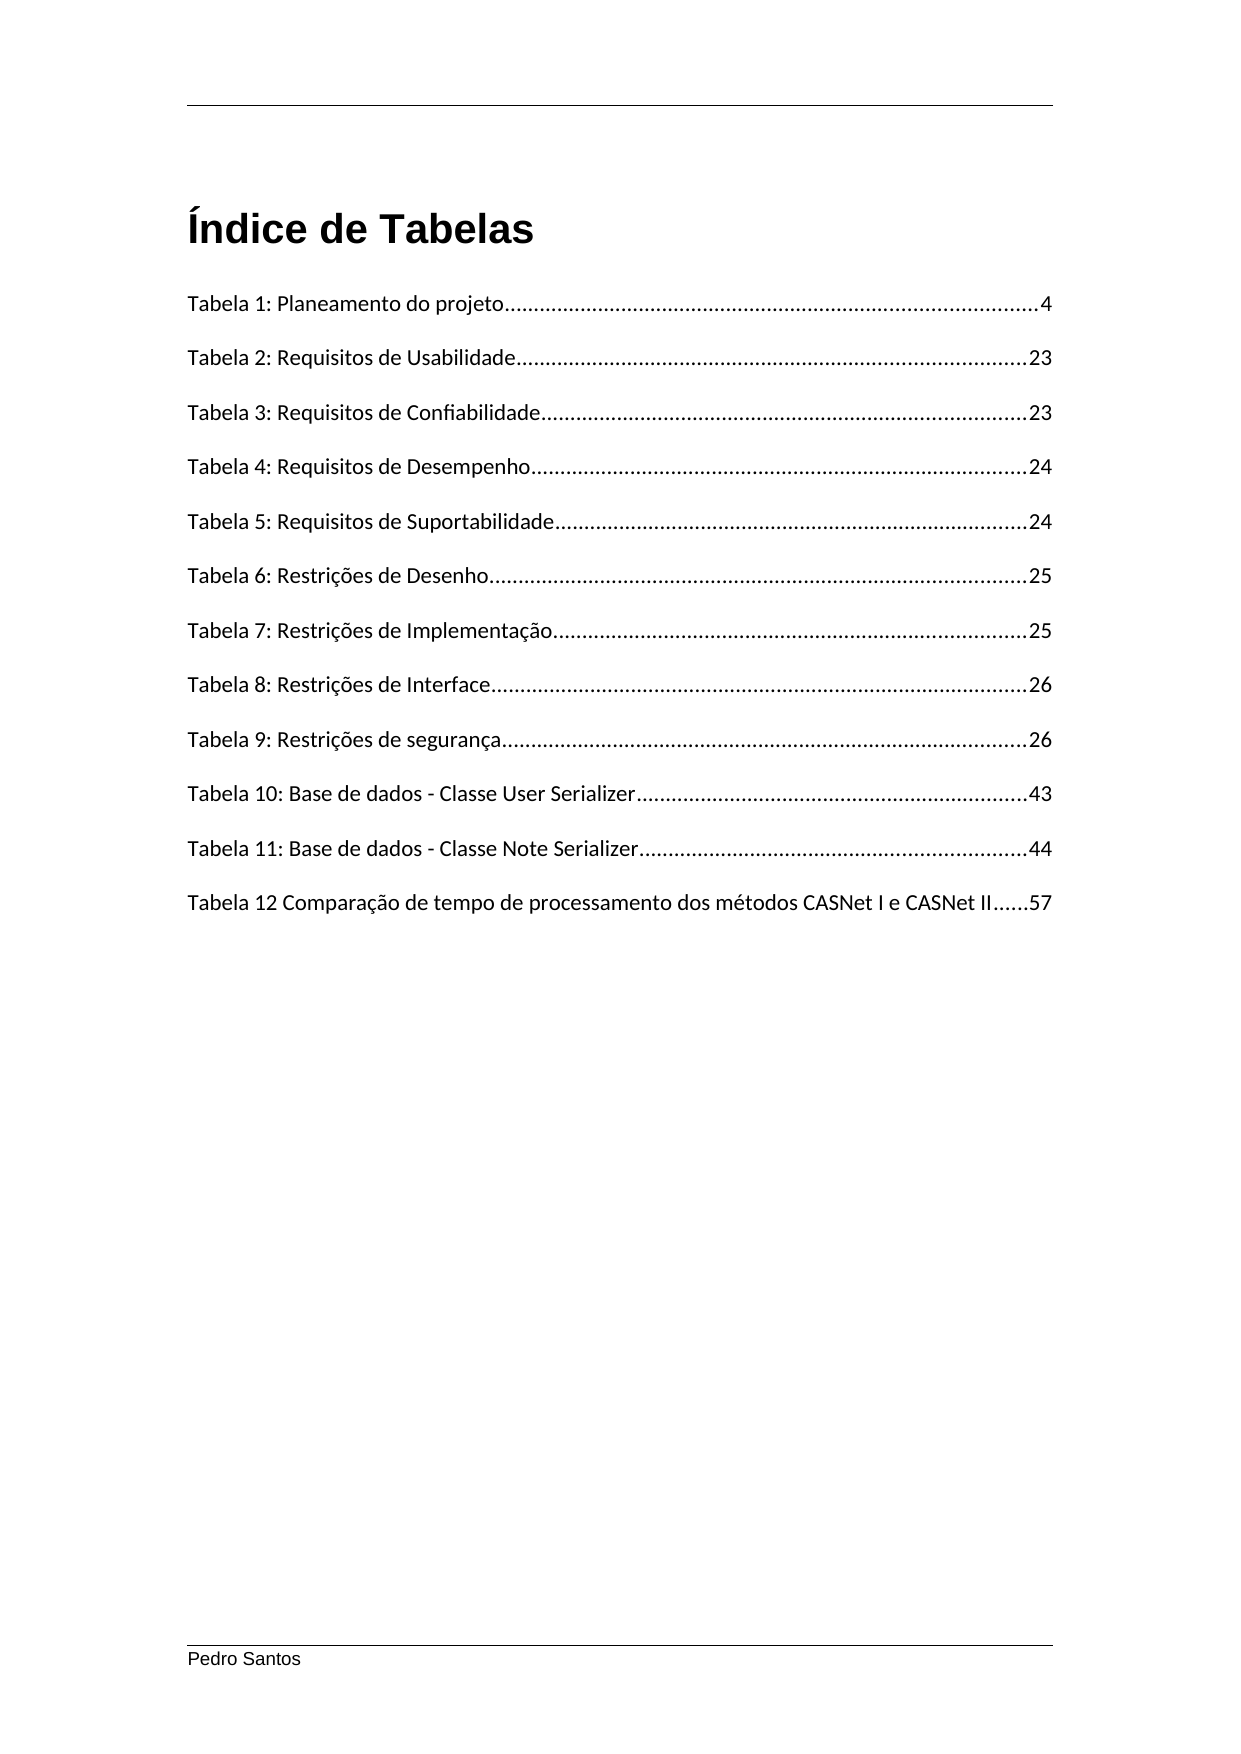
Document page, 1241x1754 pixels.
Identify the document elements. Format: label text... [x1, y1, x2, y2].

text Tabela 3: Requisitos de Confiabilidade 23 [187, 398, 1053, 426]
text Tabela 4: Requisitos de Desempenho 24 [187, 452, 1053, 480]
text Tabela 1: Planeamento do projeto 4 [187, 289, 1053, 317]
text Índice de Tabelas [187, 204, 1053, 252]
text Tabela 9: Restrições de segurança 26 [187, 725, 1053, 753]
text Tabela 2: Requisitos de Usabilidade 23 [187, 343, 1053, 371]
text Tabela 12 Comparação de tempo de processamento dos métodos CASNet I e CASNet II 57 [187, 888, 1053, 916]
text Tabela 5: Requisitos de Suportabilidade 24 [187, 507, 1053, 535]
text Tabela 6: Restrições de Desenho 25 [187, 561, 1053, 589]
text Tabela 7: Restrições de Implementação 25 [187, 616, 1053, 644]
text Tabela 10: Base de dados - Classe User Serializer 43 [187, 779, 1053, 807]
text Tabela 8: Restrições de Interface 26 [187, 670, 1053, 698]
text Tabela 11: Base de dados - Classe Note Serializer 44 [187, 834, 1053, 862]
